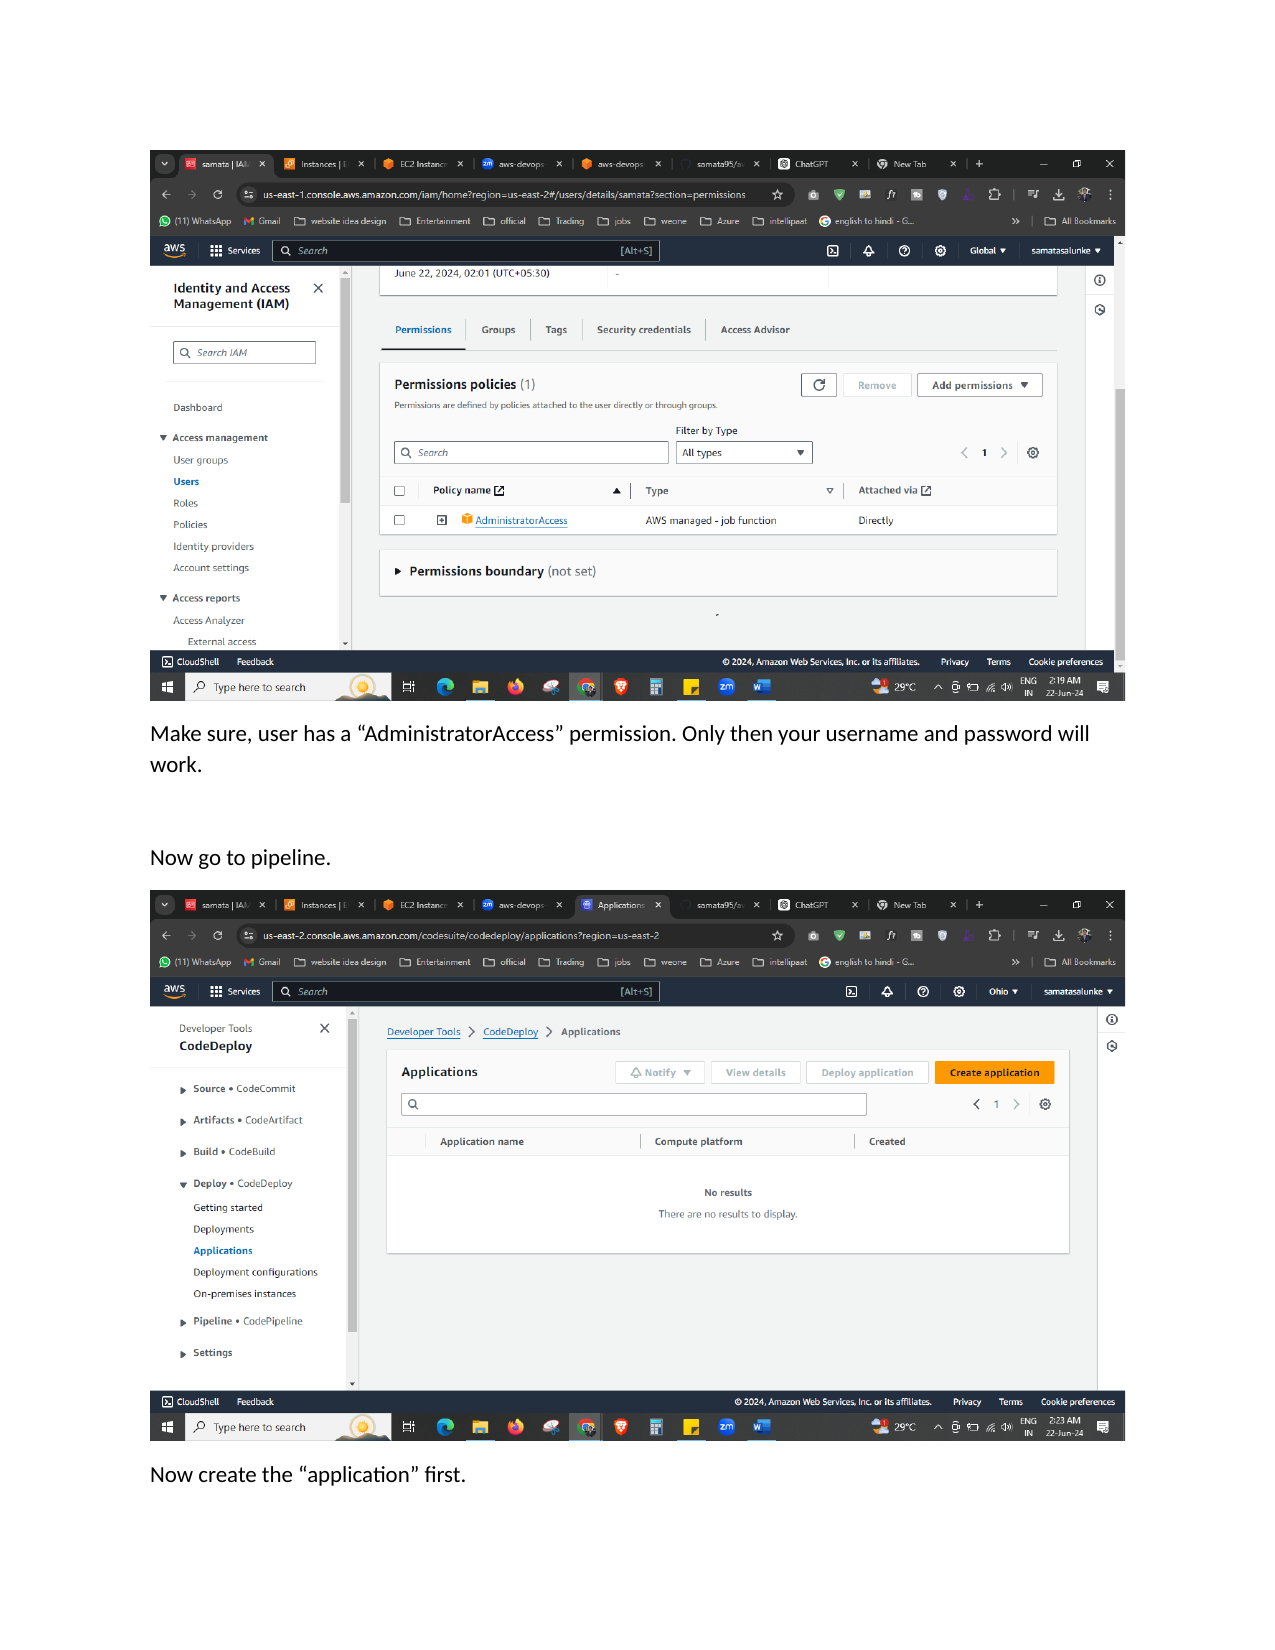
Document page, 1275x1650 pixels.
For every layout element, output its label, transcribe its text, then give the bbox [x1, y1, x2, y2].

text Now go to pipeline. [150, 843, 1125, 871]
text Now create the “application” first. [150, 1460, 1125, 1488]
picture [150, 890, 1125, 1441]
picture [150, 150, 1125, 701]
text Make sure, user has a “AdministratorAccess” permission. Only then your username and password will work. [150, 719, 1125, 778]
